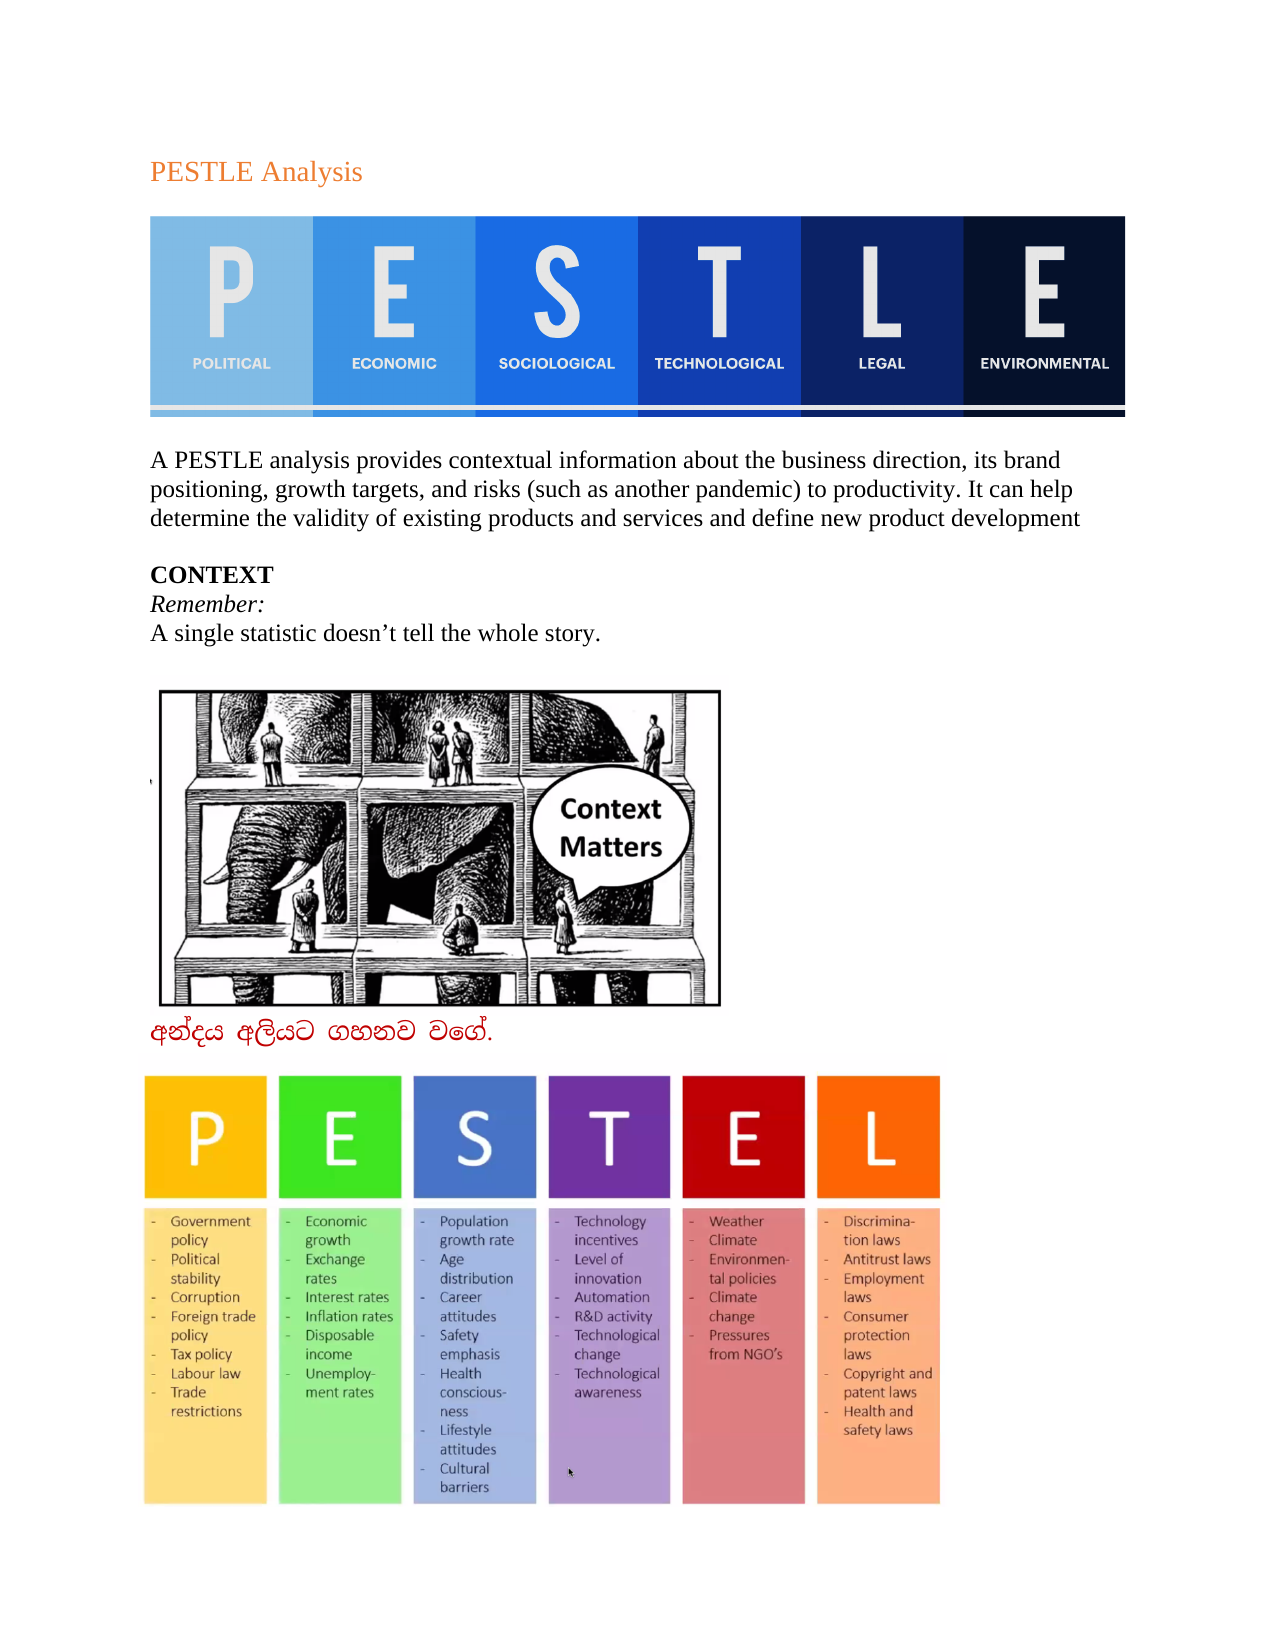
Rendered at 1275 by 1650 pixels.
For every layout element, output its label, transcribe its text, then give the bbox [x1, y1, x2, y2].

text අන්දය අලියට ගහනව වගේ. [150, 1016, 1125, 1048]
text CONTEXT [150, 560, 1125, 589]
text A single statistic doesn’t tell the whole story. [150, 618, 1125, 646]
picture [150, 216, 1125, 417]
subtitle PESTLE Analysis [150, 154, 1125, 188]
text Remember: [150, 589, 1125, 618]
picture [150, 675, 729, 1016]
text A PESTLE analysis provides contextual information about the business direction, its brand positioning, growth targets, and risks (such as another pandemic) to productivity. It can help determine the validity of existing products and services and define new product development [150, 445, 1125, 531]
picture [136, 1053, 950, 1508]
